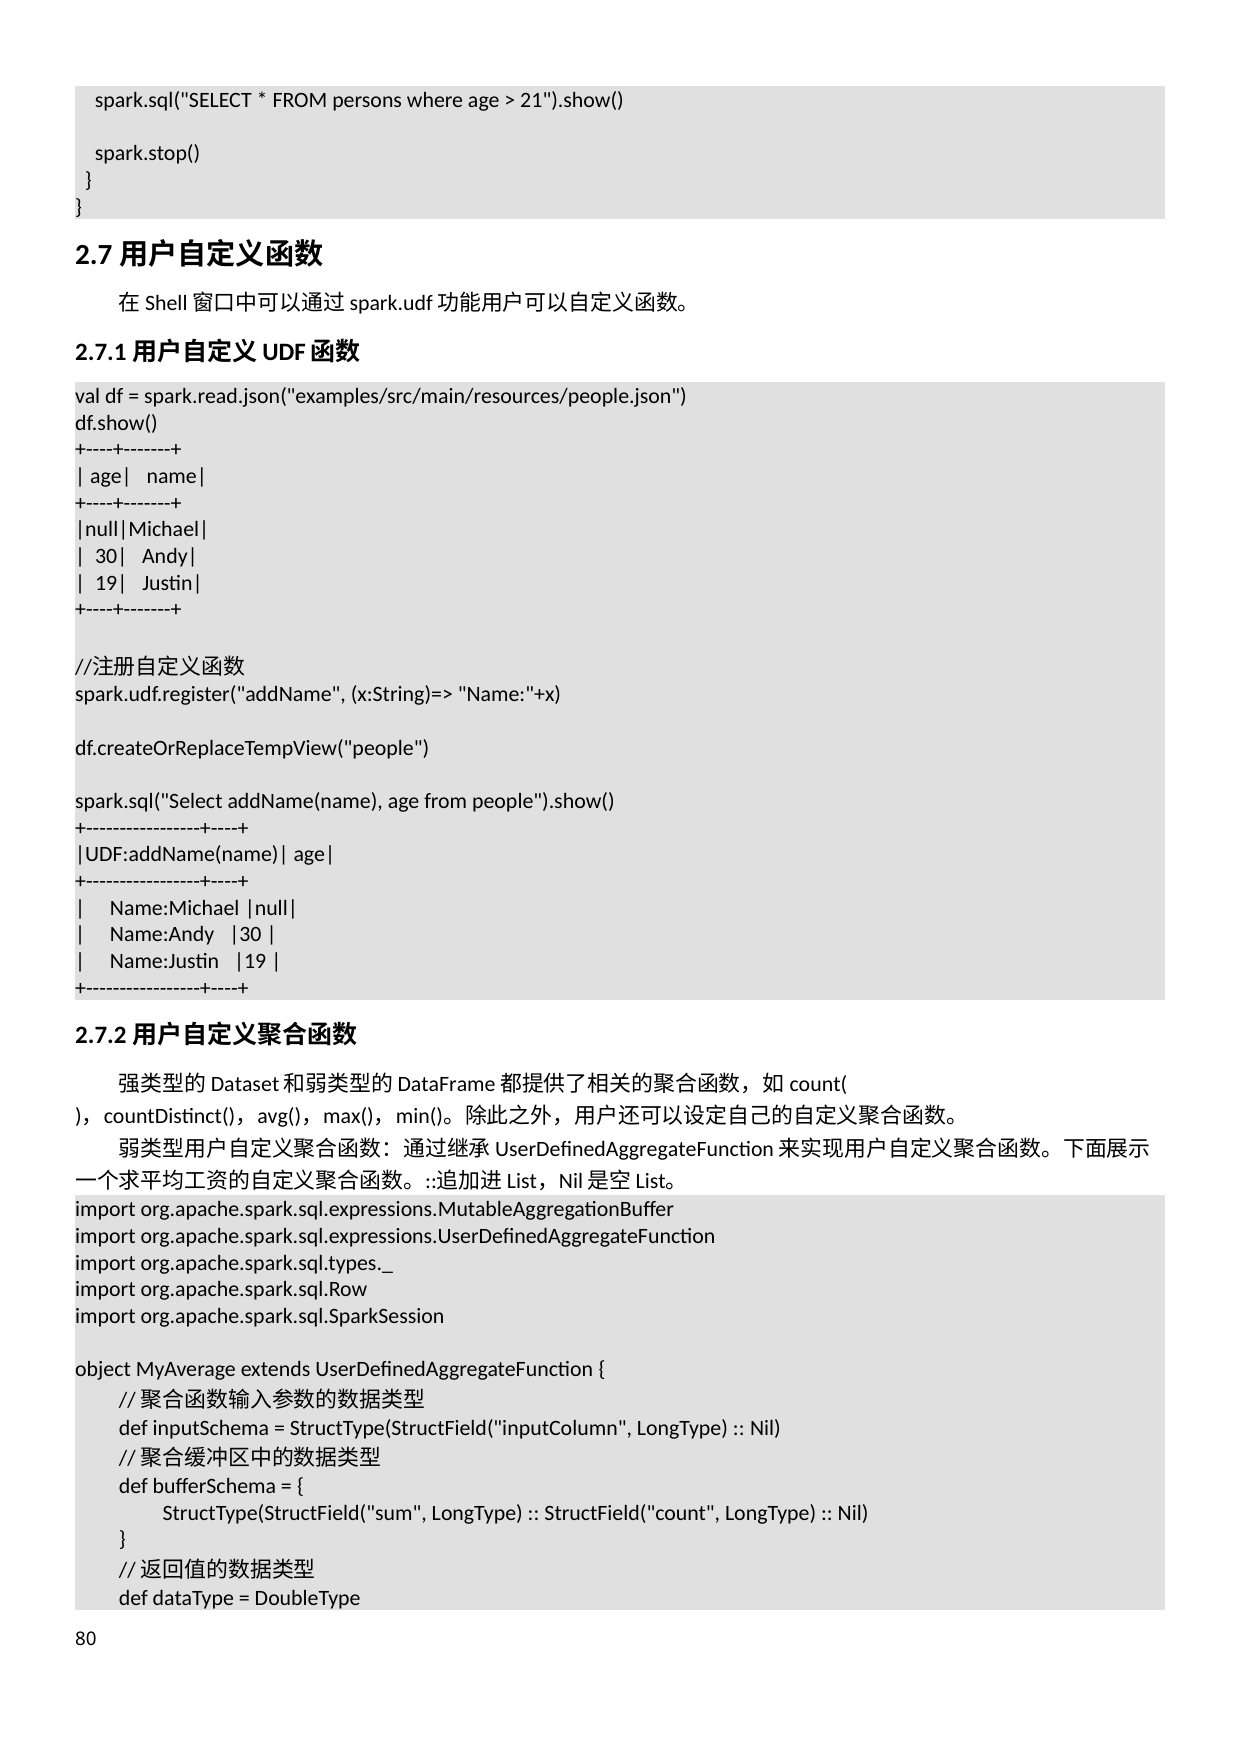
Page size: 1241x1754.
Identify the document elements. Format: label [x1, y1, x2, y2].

text [75, 86, 1165, 219]
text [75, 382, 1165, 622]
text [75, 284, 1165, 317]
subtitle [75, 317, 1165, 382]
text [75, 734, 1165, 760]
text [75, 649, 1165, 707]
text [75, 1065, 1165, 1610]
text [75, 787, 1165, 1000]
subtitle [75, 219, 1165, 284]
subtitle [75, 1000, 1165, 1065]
